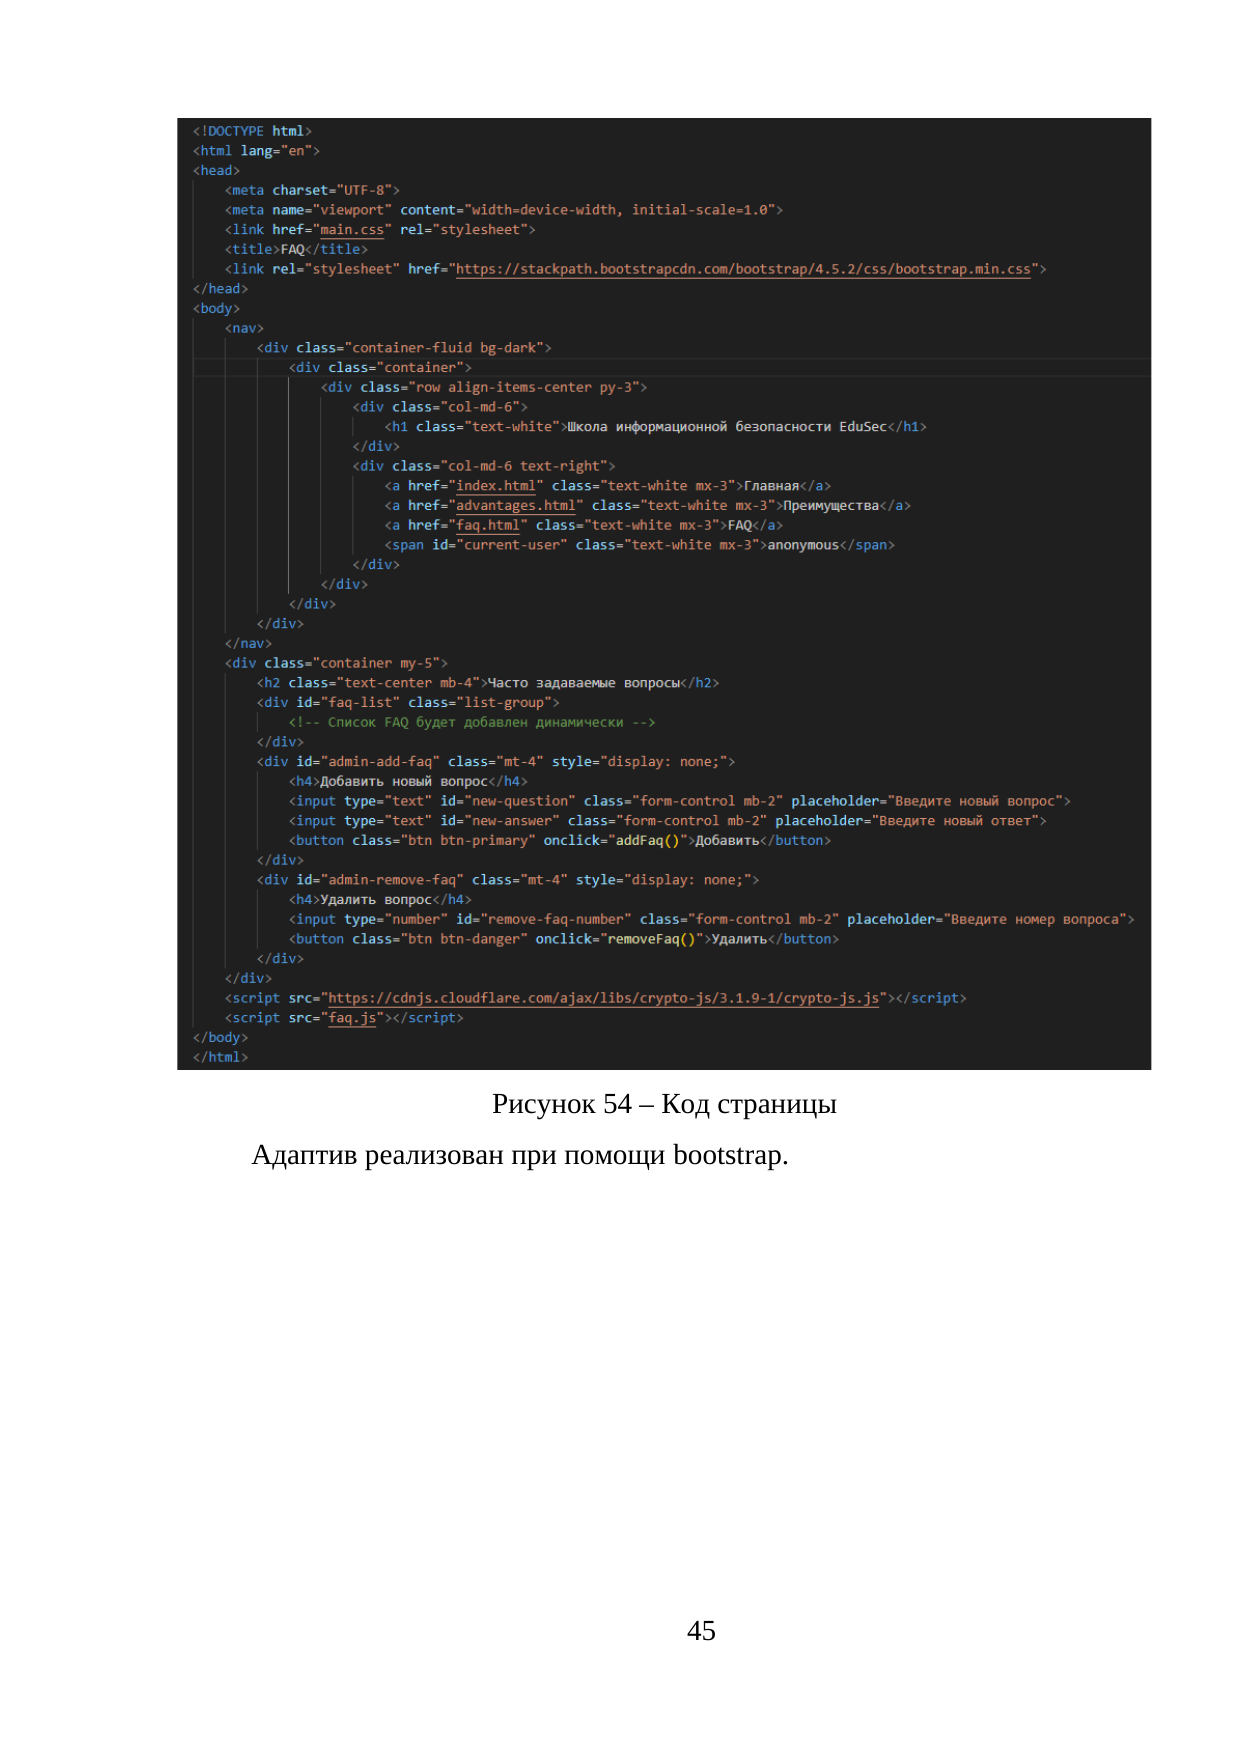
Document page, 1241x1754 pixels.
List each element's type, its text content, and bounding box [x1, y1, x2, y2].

text Адаптив реализован при помощи bootstrap. [177, 1137, 1152, 1170]
text Рисунок 54 – Код страницы [177, 1086, 1152, 1120]
picture [177, 118, 1152, 1070]
